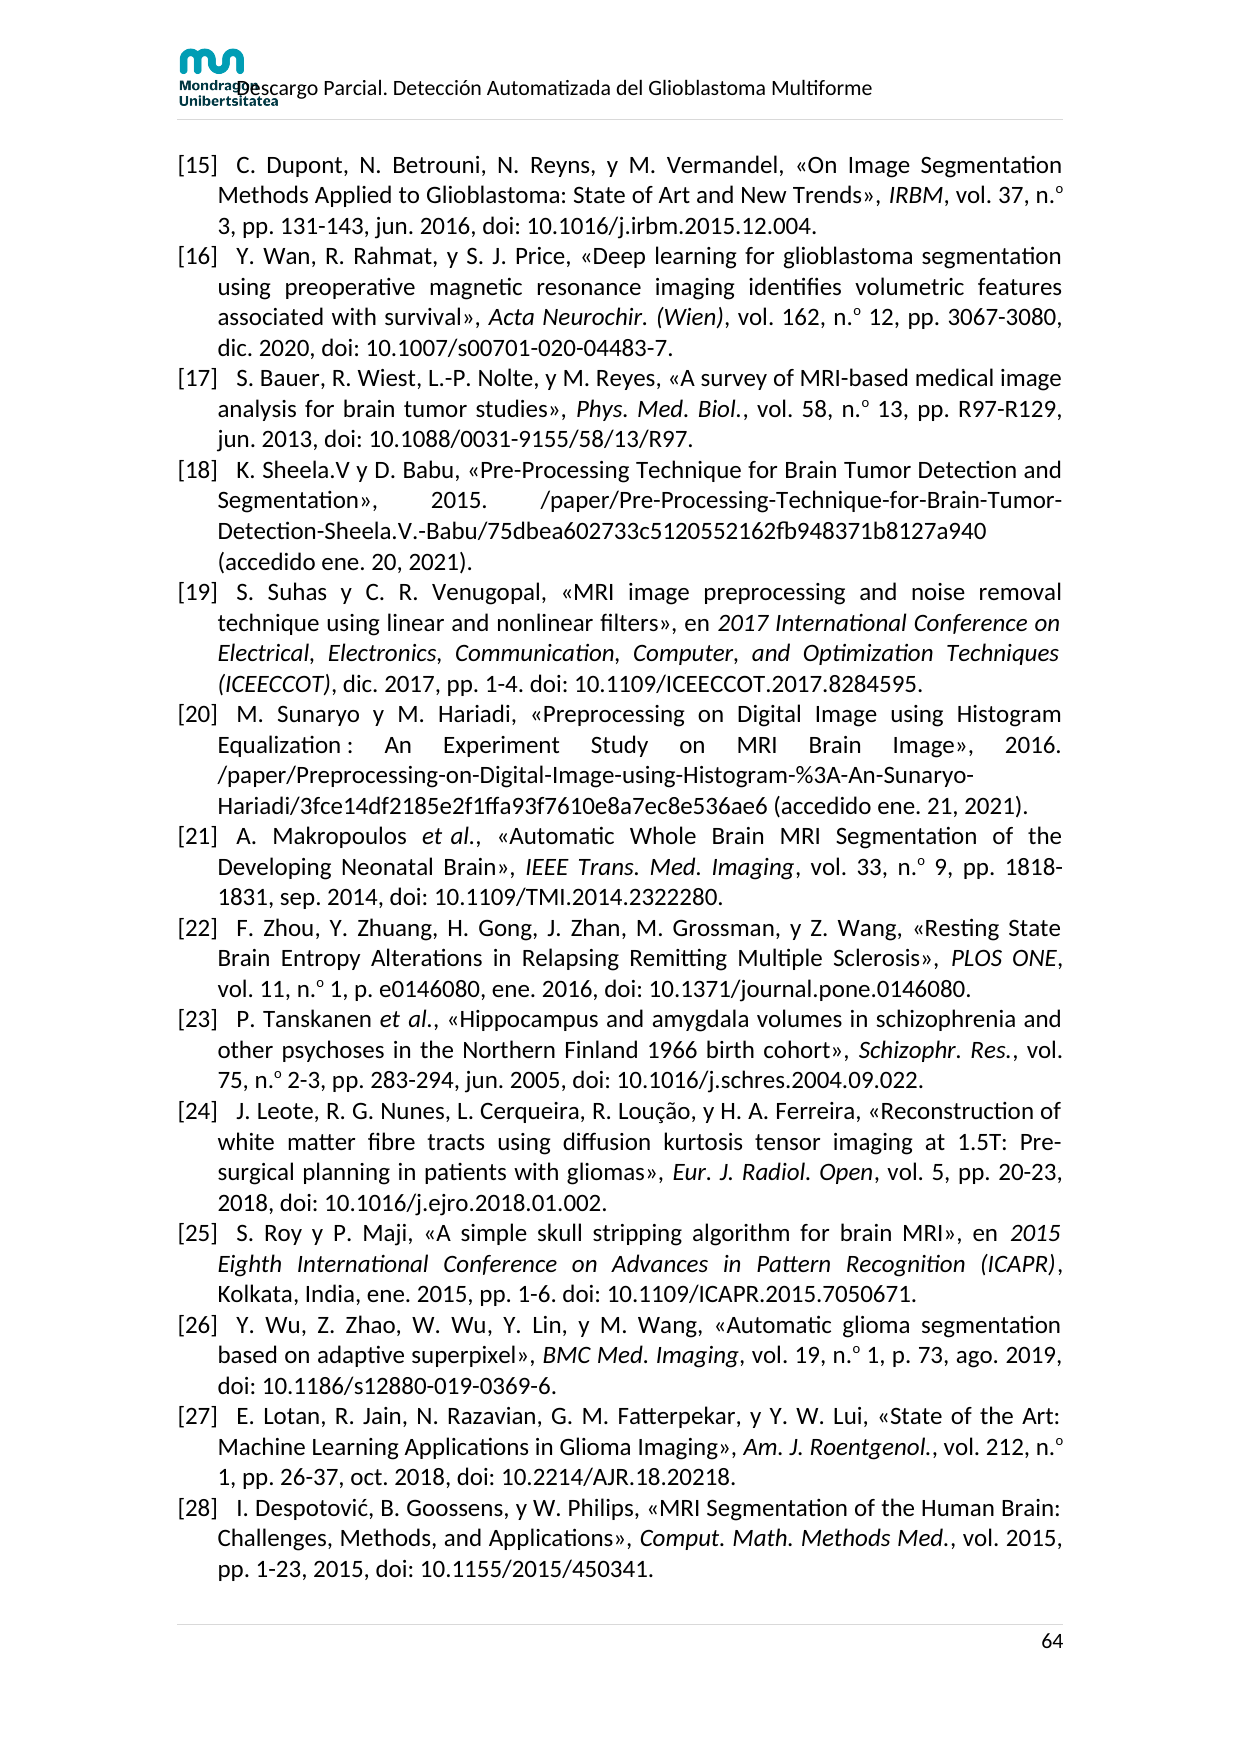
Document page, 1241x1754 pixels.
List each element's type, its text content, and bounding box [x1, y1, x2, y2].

text [18] K. Sheela.V y D. Babu, «Pre-Processing Technique for Brain Tumor Detection and Segmentation», 2015. /paper/Pre-Processing-Technique-for-Brain-Tumor-Detection-Sheela.V.-Babu/75dbea602733c5120552162fb948371b8127a940 (accedido ene. 20, 2021). [177, 454, 1063, 576]
text [22] F. Zhou, Y. Zhuang, H. Gong, J. Zhan, M. Grossman, y Z. Wang, «Resting State Brain Entropy Alterations in Relapsing Remitting Multiple Sclerosis», PLOS ONE, vol. 11, n.o 1, p. e0146080, ene. 2016, doi: 10.1371/journal.pone.0146080. [177, 912, 1063, 1003]
text [17] S. Bauer, R. Wiest, L.-P. Nolte, y M. Reyes, «A survey of MRI-based medical image analysis for brain tumor studies», Phys. Med. Biol., vol. 58, n.o 13, pp. R97-R129, jun. 2013, doi: 10.1088/0031-9155/58/13/R97. [177, 363, 1063, 454]
text [25] S. Roy y P. Maji, «A simple skull stripping algorithm for brain MRI», en 2015 Eighth International Conference on Advances in Pattern Recognition (ICAPR), Kolkata, India, ene. 2015, pp. 1-6. doi: 10.1109/ICAPR.2015.7050671. [177, 1217, 1063, 1309]
text [27] E. Lotan, R. Jain, N. Razavian, G. M. Fatterpekar, y Y. W. Lui, «State of the Art: Machine Learning Applications in Glioma Imaging», Am. J. Roentgenol., vol. 212, n.o 1, pp. 26-37, oct. 2018, doi: 10.2214/AJR.18.20218. [177, 1400, 1063, 1492]
text [23] P. Tanskanen et al., «Hippocampus and amygdala volumes in schizophrenia and other psychoses in the Northern Finland 1966 birth cohort», Schizophr. Res., vol. 75, n.o 2-3, pp. 283-294, jun. 2005, doi: 10.1016/j.schres.2004.09.022. [177, 1003, 1063, 1095]
text [19] S. Suhas y C. R. Venugopal, «MRI image preprocessing and noise removal technique using linear and nonlinear filters», en 2017 International Conference on Electrical, Electronics, Communication, Computer, and Optimization Techniques (ICEECCOT), dic. 2017, pp. 1-4. doi: 10.1109/ICEECCOT.2017.8284595. [177, 576, 1063, 698]
text [24] J. Leote, R. G. Nunes, L. Cerqueira, R. Loução, y H. A. Ferreira, «Reconstruction of white matter fibre tracts using diffusion kurtosis tensor imaging at 1.5T: Pre-surgical planning in patients with gliomas», Eur. J. Radiol. Open, vol. 5, pp. 20-23, 2018, doi: 10.1016/j.ejro.2018.01.002. [177, 1095, 1063, 1217]
text [26] Y. Wu, Z. Zhao, W. Wu, Y. Lin, y M. Wang, «Automatic glioma segmentation based on adaptive superpixel», BMC Med. Imaging, vol. 19, n.o 1, p. 73, ago. 2019, doi: 10.1186/s12880-019-0369-6. [177, 1309, 1063, 1400]
text [16] Y. Wan, R. Rahmat, y S. J. Price, «Deep learning for glioblastoma segmentation using preoperative magnetic resonance imaging identifies volumetric features associated with survival», Acta Neurochir. (Wien), vol. 162, n.o 12, pp. 3067-3080, dic. 2020, doi: 10.1007/s00701-020-04483-7. [177, 241, 1063, 363]
text [15] C. Dupont, N. Betrouni, N. Reyns, y M. Vermandel, «On Image Segmentation Methods Applied to Glioblastoma: State of Art and New Trends», IRBM, vol. 37, n.o 3, pp. 131-143, jun. 2016, doi: 10.1016/j.irbm.2015.12.004. [177, 149, 1063, 241]
picture [154, 36, 291, 118]
text [28] I. Despotović, B. Goossens, y W. Philips, «MRI Segmentation of the Human Brain: Challenges, Methods, and Applications», Comput. Math. Methods Med., vol. 2015, pp. 1-23, 2015, doi: 10.1155/2015/450341. [177, 1492, 1063, 1583]
text [20] M. Sunaryo y M. Hariadi, «Preprocessing on Digital Image using Histogram Equalization : An Experiment Study on MRI Brain Image», 2016. /paper/Preprocessing-on-Digital-Image-using-Histogram-%3A-An-Sunaryo-Hariadi/3fce14df2185e2f1ffa93f7610e8a7ec8e536ae6 (accedido ene. 21, 2021). [177, 698, 1063, 820]
text [21] A. Makropoulos et al., «Automatic Whole Brain MRI Segmentation of the Developing Neonatal Brain», IEEE Trans. Med. Imaging, vol. 33, n.o 9, pp. 1818-1831, sep. 2014, doi: 10.1109/TMI.2014.2322280. [177, 820, 1063, 912]
